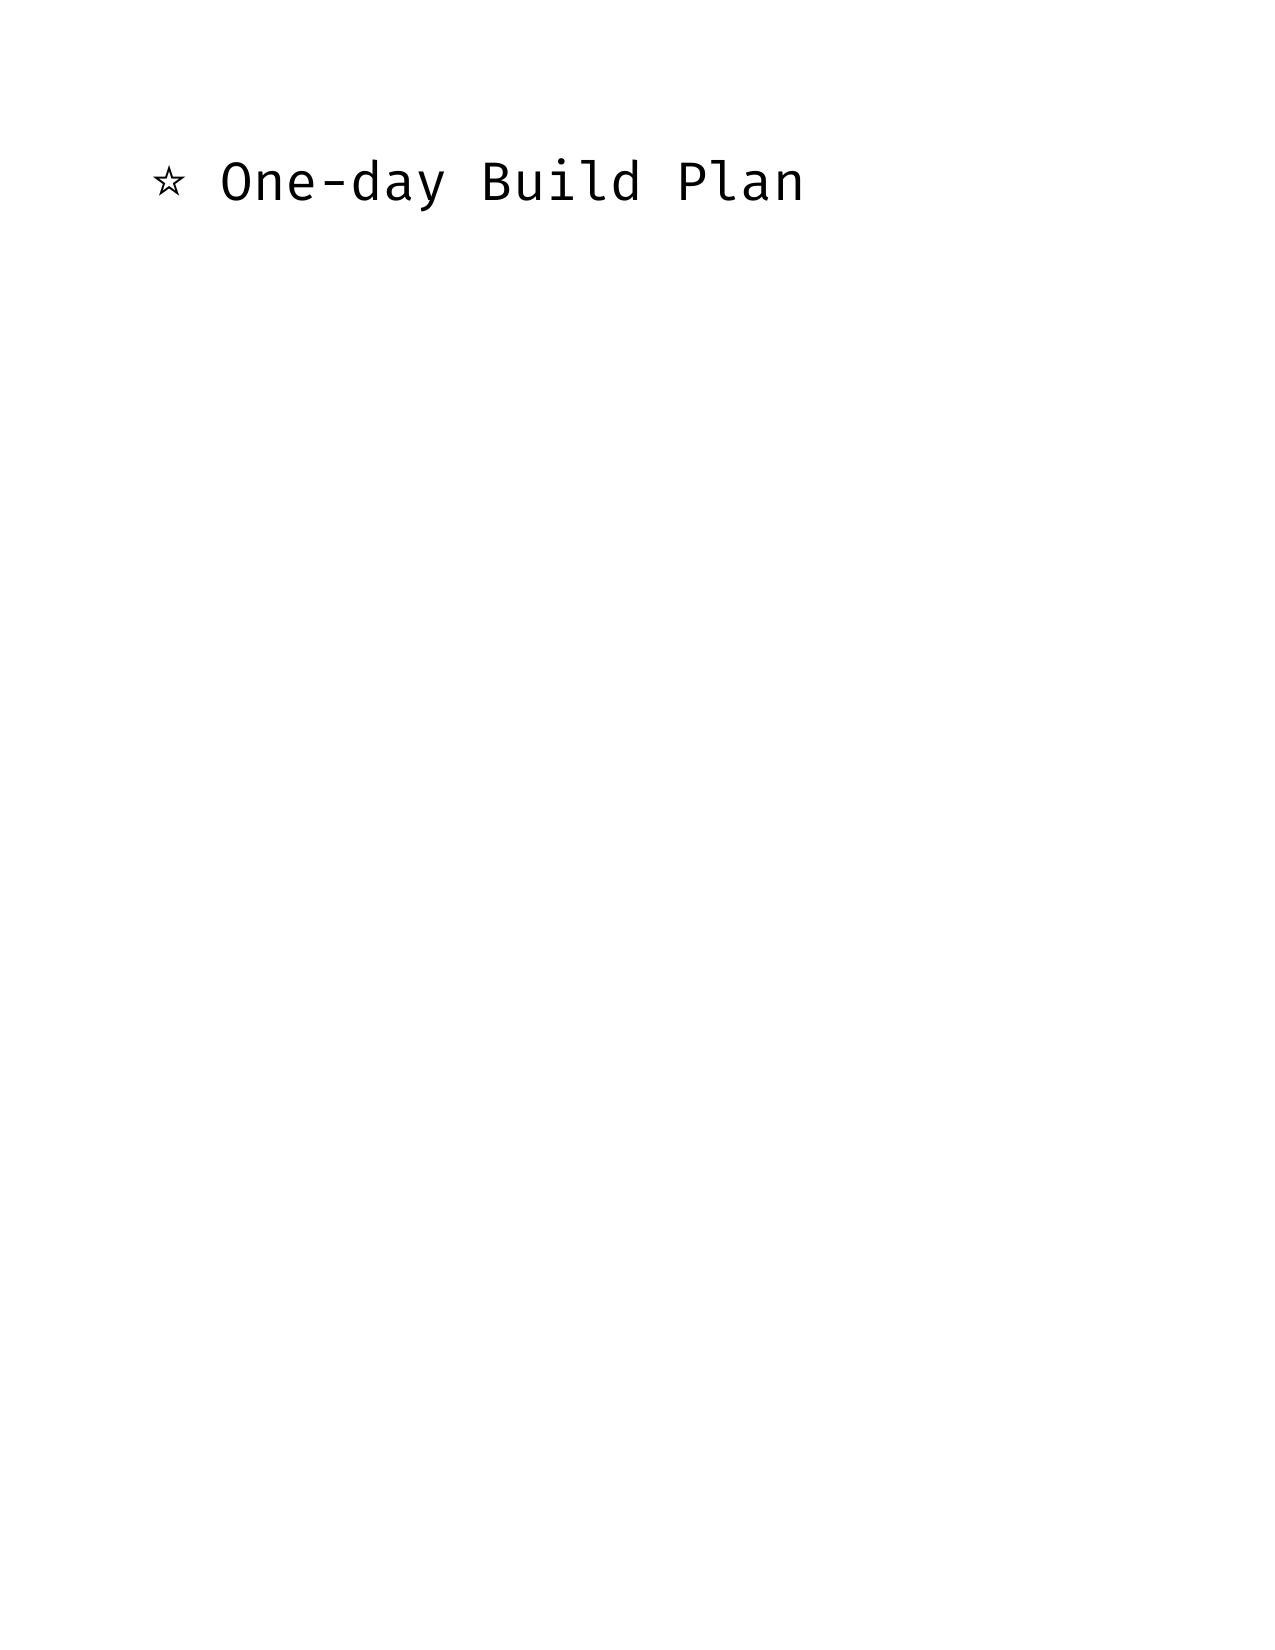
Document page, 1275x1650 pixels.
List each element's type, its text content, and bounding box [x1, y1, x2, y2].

title ⭐ One-day Build Plan [150, 150, 1125, 215]
